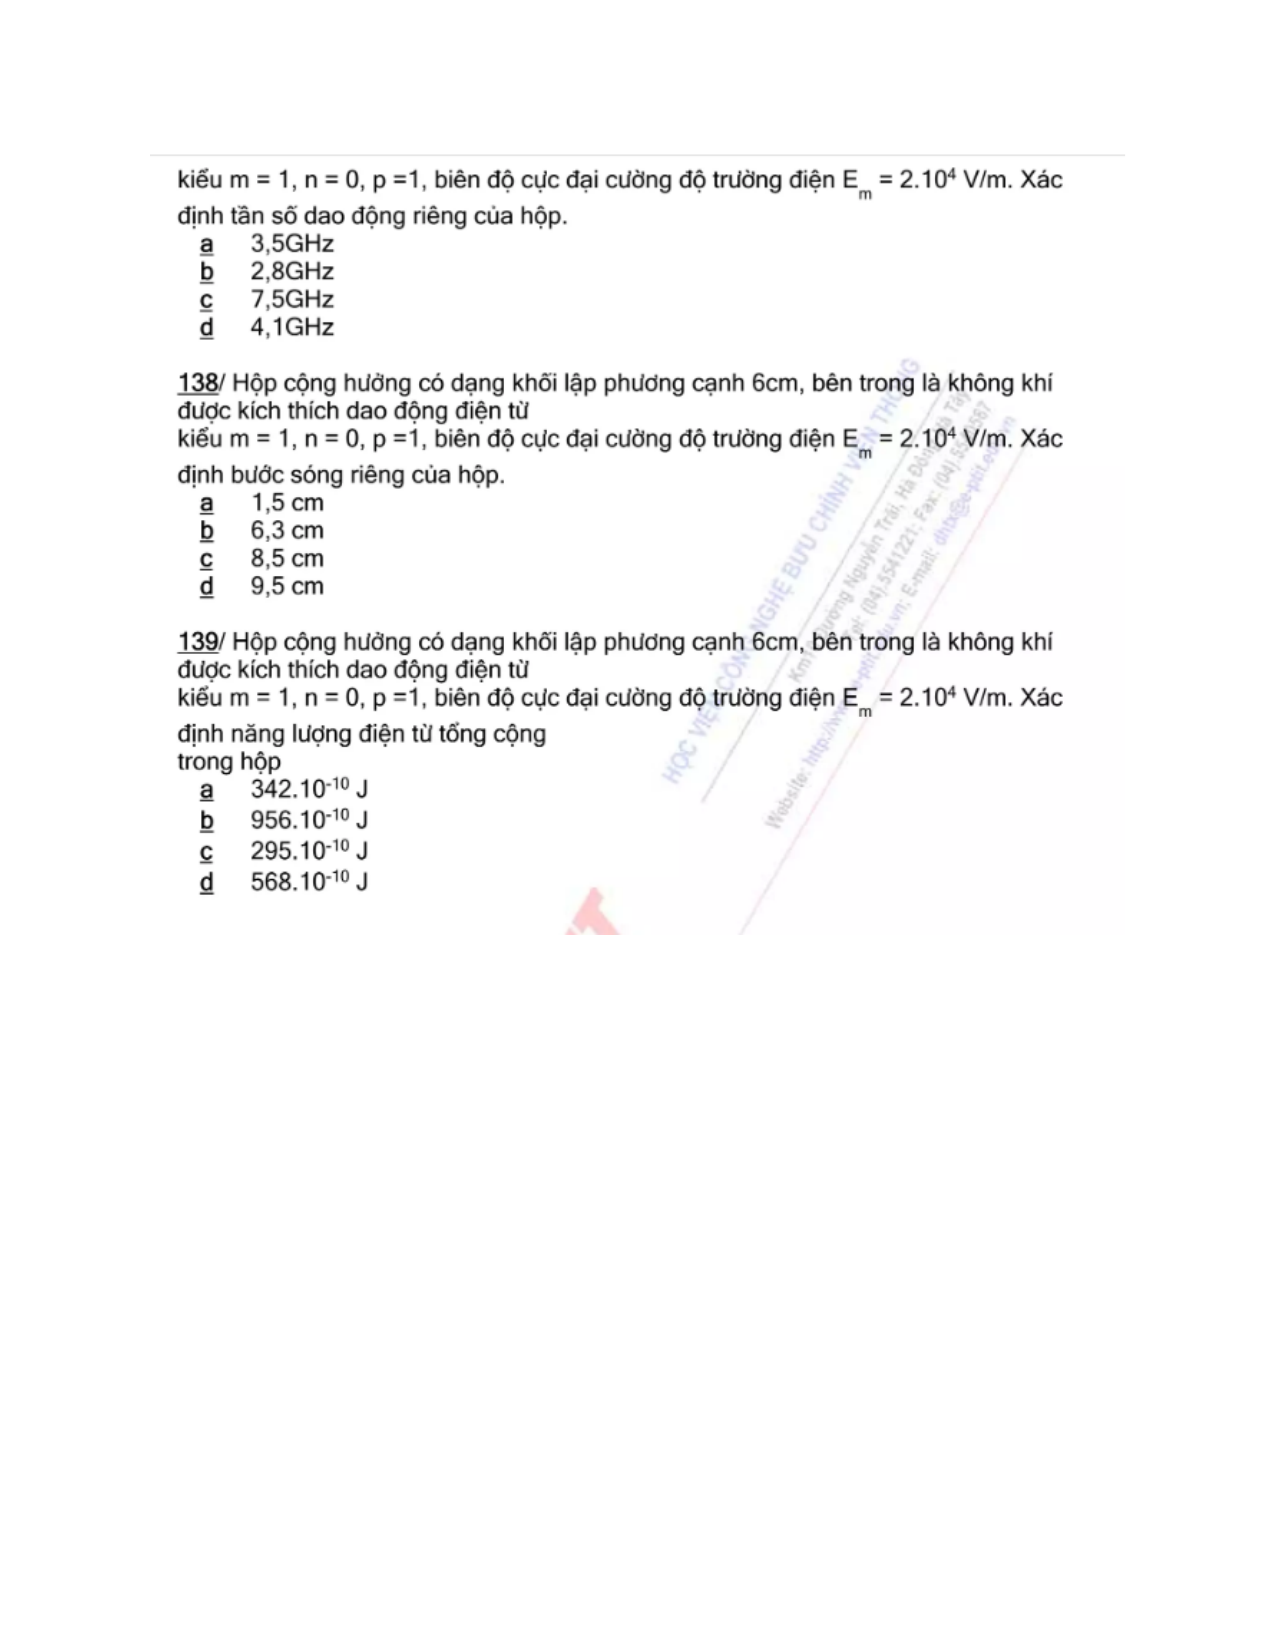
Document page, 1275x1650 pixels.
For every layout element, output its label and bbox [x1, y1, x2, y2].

picture [150, 150, 1125, 935]
